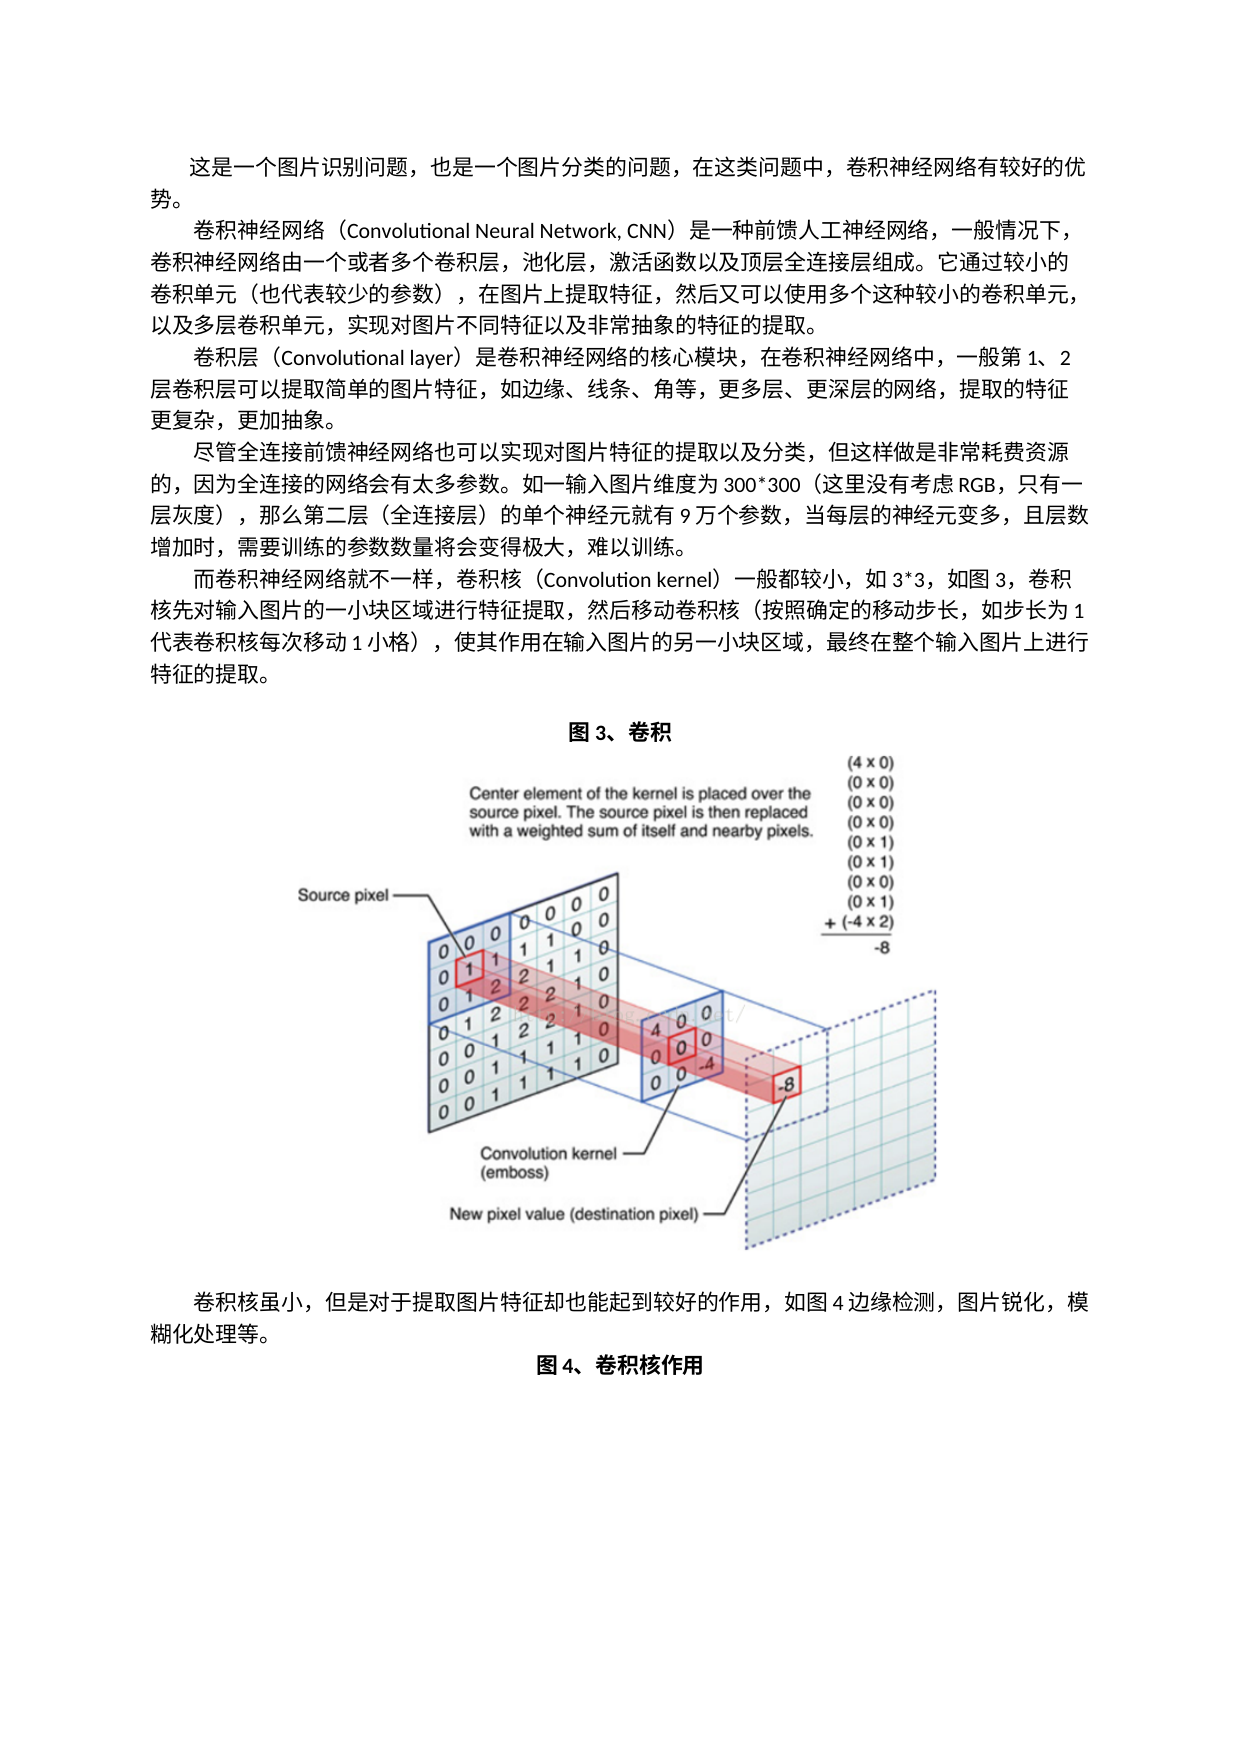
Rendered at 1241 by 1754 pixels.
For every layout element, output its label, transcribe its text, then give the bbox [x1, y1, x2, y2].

text 这是一个图片识别问题，也是一个图片分类的问题，在这类问题中，卷积神经网络有较好的优势。 [150, 150, 1090, 213]
text 图3、卷积 [150, 715, 1090, 747]
text 卷积神经网络（Convolutional Neural Network, CNN）是一种前馈人工神经网络，一般情况下，卷积神经网络由一个或者多个卷积层，池化层，激活函数以及顶层全连接层组成。它通过较小的卷积单元（也代表较少的参数），在图片上提取特征，然后又可以使用多个这种较小的卷积单元，以及多层卷积单元，实现对图片不同特征以及非常抽象的特征的提取。 [150, 213, 1090, 340]
picture [296, 746, 944, 1259]
text 图4、卷积核作用 [150, 1348, 1090, 1380]
text 卷积层（Convolutional layer）是卷积神经网络的核心模块，在卷积神经网络中，一般第1、2层卷积层可以提取简单的图片特征，如边缘、线条、角等，更多层、更深层的网络，提取的特征更复杂，更加抽象。 [150, 340, 1090, 435]
text 而卷积神经网络就不一样，卷积核（Convolution kernel）一般都较小，如3*3，如图3，卷积核先对输入图片的一小块区域进行特征提取，然后移动卷积核（按照确定的移动步长，如步长为1代表卷积核每次移动1小格），使其作用在输入图片的另一小块区域，最终在整个输入图片上进行特征的提取。 [150, 562, 1090, 688]
text 尽管全连接前馈神经网络也可以实现对图片特征的提取以及分类，但这样做是非常耗费资源的，因为全连接的网络会有太多参数。如一输入图片维度为300*300（这里没有考虑RGB，只有一层灰度），那么第二层（全连接层）的单个神经元就有9万个参数，当每层的神经元变多，且层数增加时，需要训练的参数数量将会变得极大，难以训练。 [150, 435, 1090, 562]
text 卷积核虽小，但是对于提取图片特征却也能起到较好的作用，如图4边缘检测，图片锐化，模糊化处理等。 [150, 1285, 1090, 1348]
